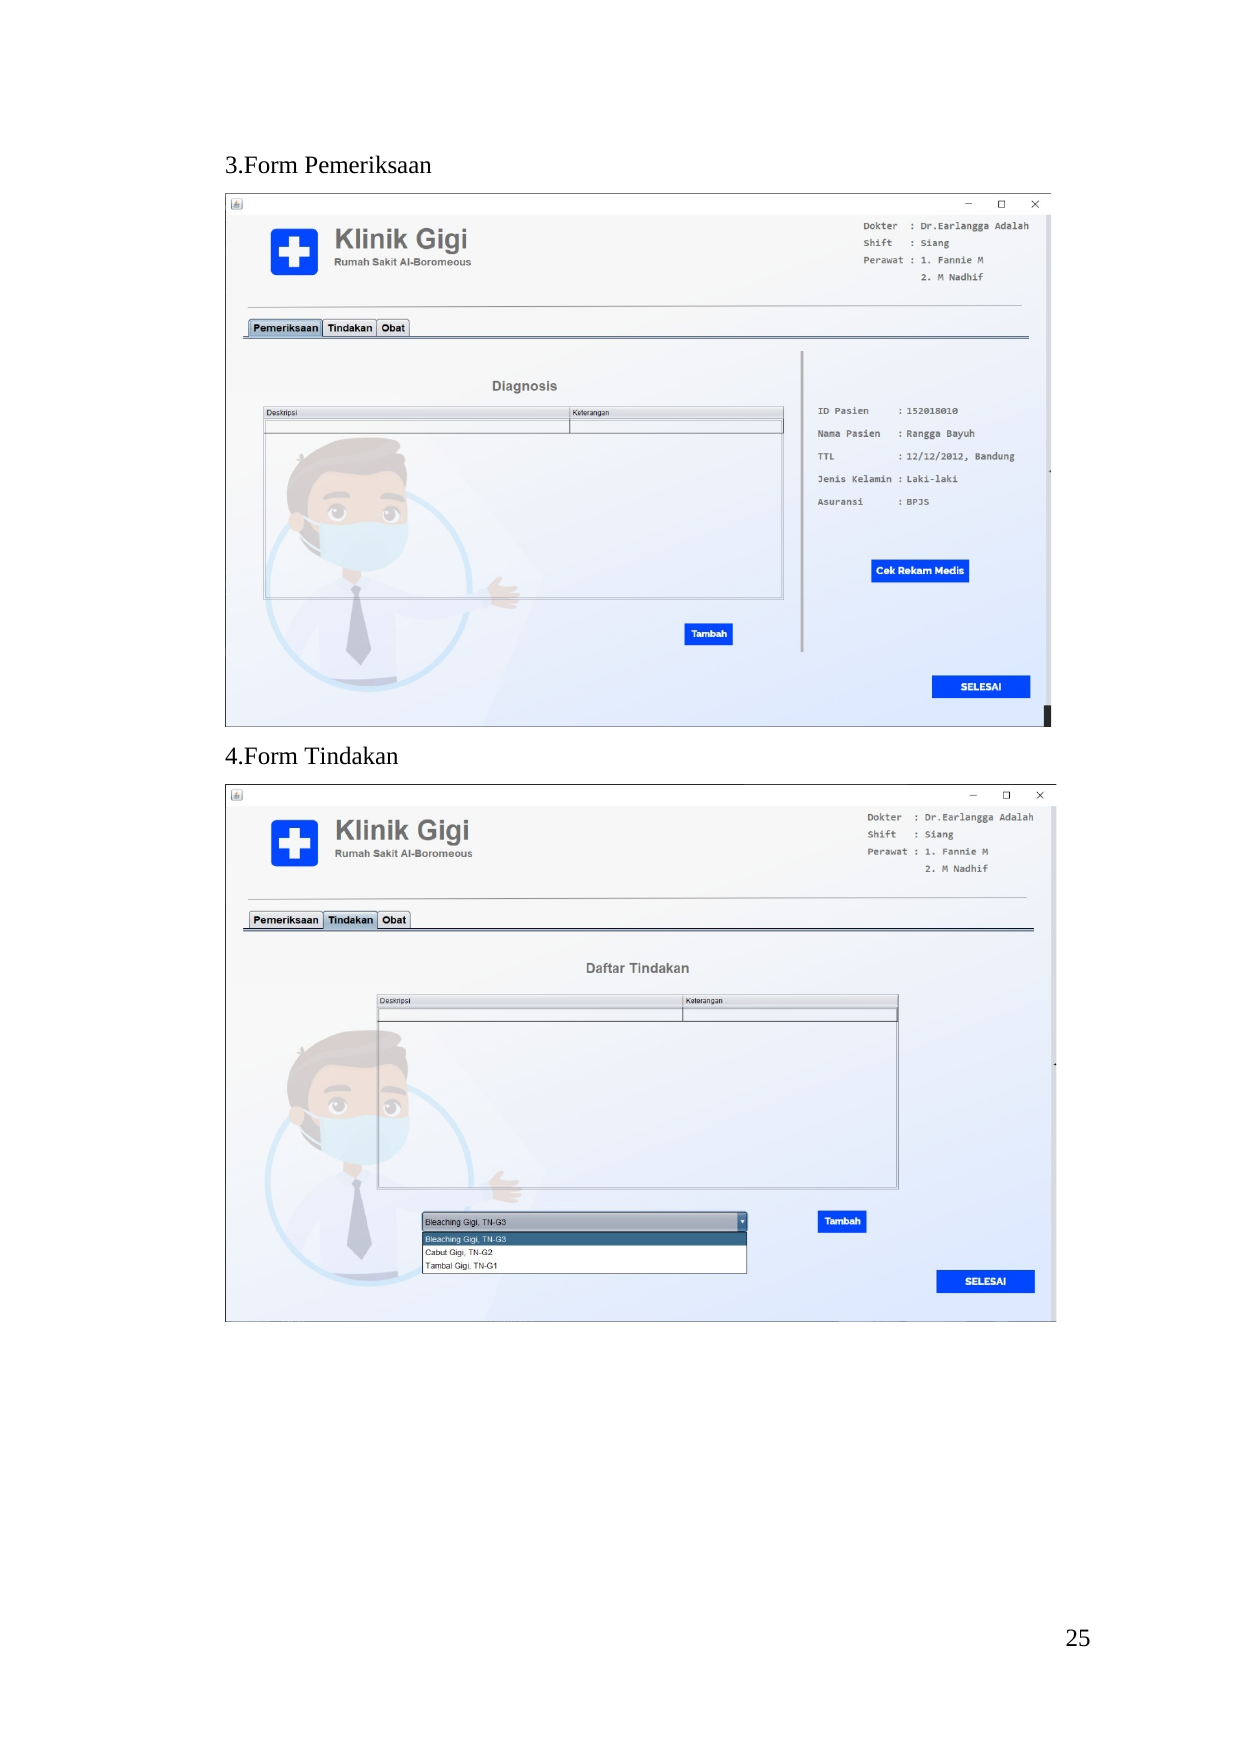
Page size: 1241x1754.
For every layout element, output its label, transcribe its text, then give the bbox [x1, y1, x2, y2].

picture [225, 784, 1057, 1322]
picture [225, 193, 1052, 727]
list 3.Form Pemeriksaan [225, 150, 1090, 179]
